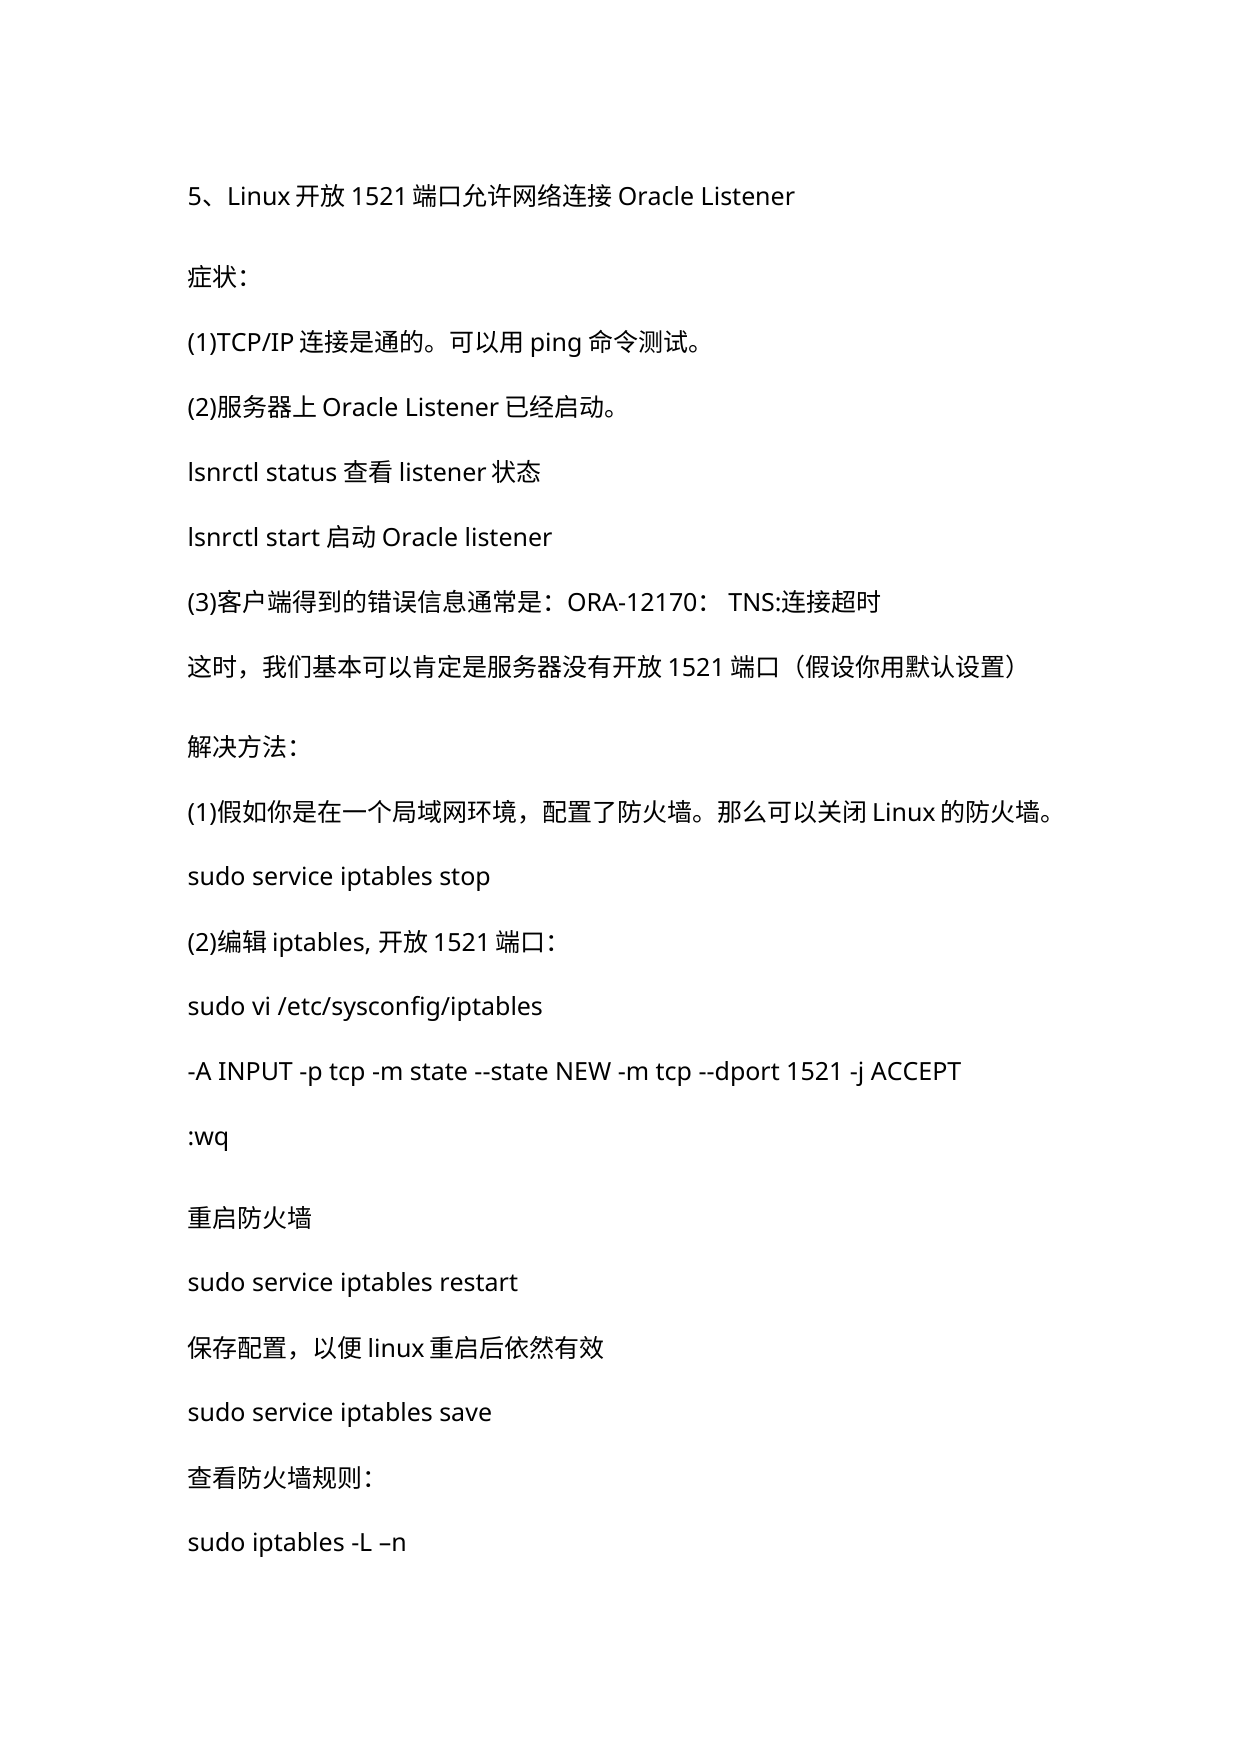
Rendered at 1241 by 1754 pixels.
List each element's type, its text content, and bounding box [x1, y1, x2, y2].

text 解决方法： (1)假如你是在一个局域网环境，配置了防火墙。那么可以关闭Linux的防火墙。 sudo service iptables stop (2)编辑iptables, 开放1521端口： sudo vi /etc/sysconfig/iptables -A INPUT -p tcp -m state --state NEW -m tcp --dport 1521 -j ACCEPT :wq [187, 713, 1053, 1168]
text 5、Linux开放1521端口允许网络连接Oracle Listener [187, 162, 1053, 227]
text 重启防火墙 sudo service iptables restart 保存配置，以便linux重启后依然有效 sudo service iptables save 查看防火墙规则： sudo iptables -L –n [187, 1184, 1053, 1574]
text 症状： (1)TCP/IP连接是通的。可以用ping 命令测试。 (2)服务器上Oracle Listener已经启动。 lsnrctl status 查看listener状态 lsnrctl start 启动Oracle listener (3)客户端得到的错误信息通常是：ORA-12170： TNS:连接超时 这时，我们基本可以肯定是服务器没有开放1521端口（假设你用默认设置） [187, 243, 1053, 698]
